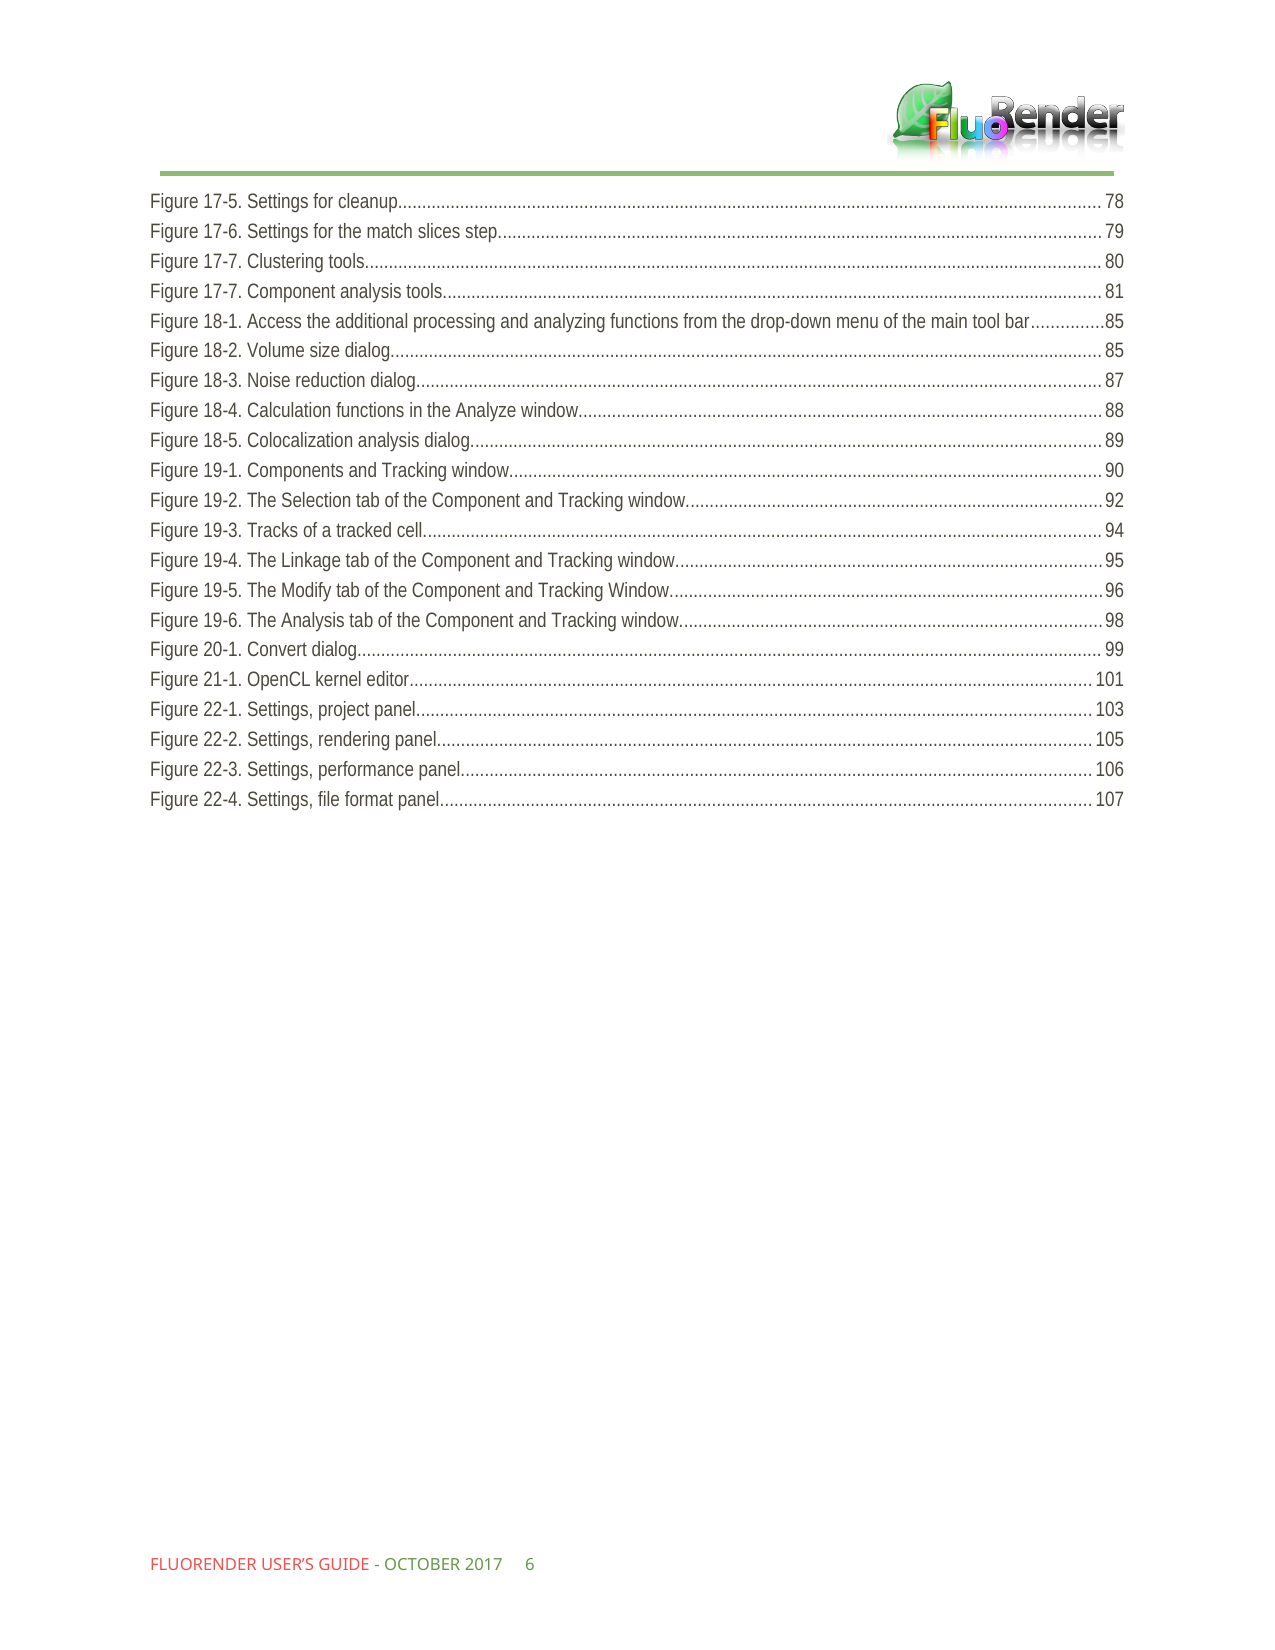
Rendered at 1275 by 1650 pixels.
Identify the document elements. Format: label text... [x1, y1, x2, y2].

text Figure 17-7. Clustering tools. 80 [150, 249, 1125, 273]
text Figure 21-1. OpenCL kernel editor. 101 [150, 667, 1125, 691]
text Figure 19-6. The Analysis tab of the Component and Tracking window. 98 [150, 607, 1125, 631]
text Figure 18-5. Colocalization analysis dialog. 89 [150, 428, 1125, 452]
text Figure 18-3. Noise reduction dialog. 87 [150, 368, 1125, 392]
text Figure 18-1. Access the additional processing and analyzing functions from the drop-down menu of the main tool bar 85 [150, 308, 1125, 332]
text Figure 19-4. The Linkage tab of the Component and Tracking window. 95 [150, 548, 1125, 572]
text Figure 17-7. Component analysis tools. 81 [150, 279, 1125, 303]
text Figure 19-1. Components and Tracking window. 90 [150, 458, 1125, 482]
text Figure 22-1. Settings, project panel. 103 [150, 697, 1125, 721]
text Figure 19-2. The Selection tab of the Component and Tracking window. 92 [150, 488, 1125, 512]
text Figure 17-6. Settings for the match slices step. 79 [150, 219, 1125, 243]
text Figure 18-4. Calculation functions in the Analyze window. 88 [150, 398, 1125, 422]
text Figure 22-4. Settings, file format panel. 107 [150, 787, 1125, 811]
text Figure 19-5. The Modify tab of the Component and Tracking Window. 96 [150, 578, 1125, 602]
picture [887, 75, 1125, 165]
text Figure 22-3. Settings, performance panel. 106 [150, 757, 1125, 781]
text Figure 19-3. Tracks of a tracked cell. 94 [150, 518, 1125, 542]
text Figure 22-2. Settings, rendering panel. 105 [150, 727, 1125, 751]
text Figure 18-2. Volume size dialog. 85 [150, 338, 1125, 362]
text Figure 20-1. Convert dialog. 99 [150, 637, 1125, 661]
text Figure 17-5. Settings for cleanup. 78 [150, 189, 1125, 213]
